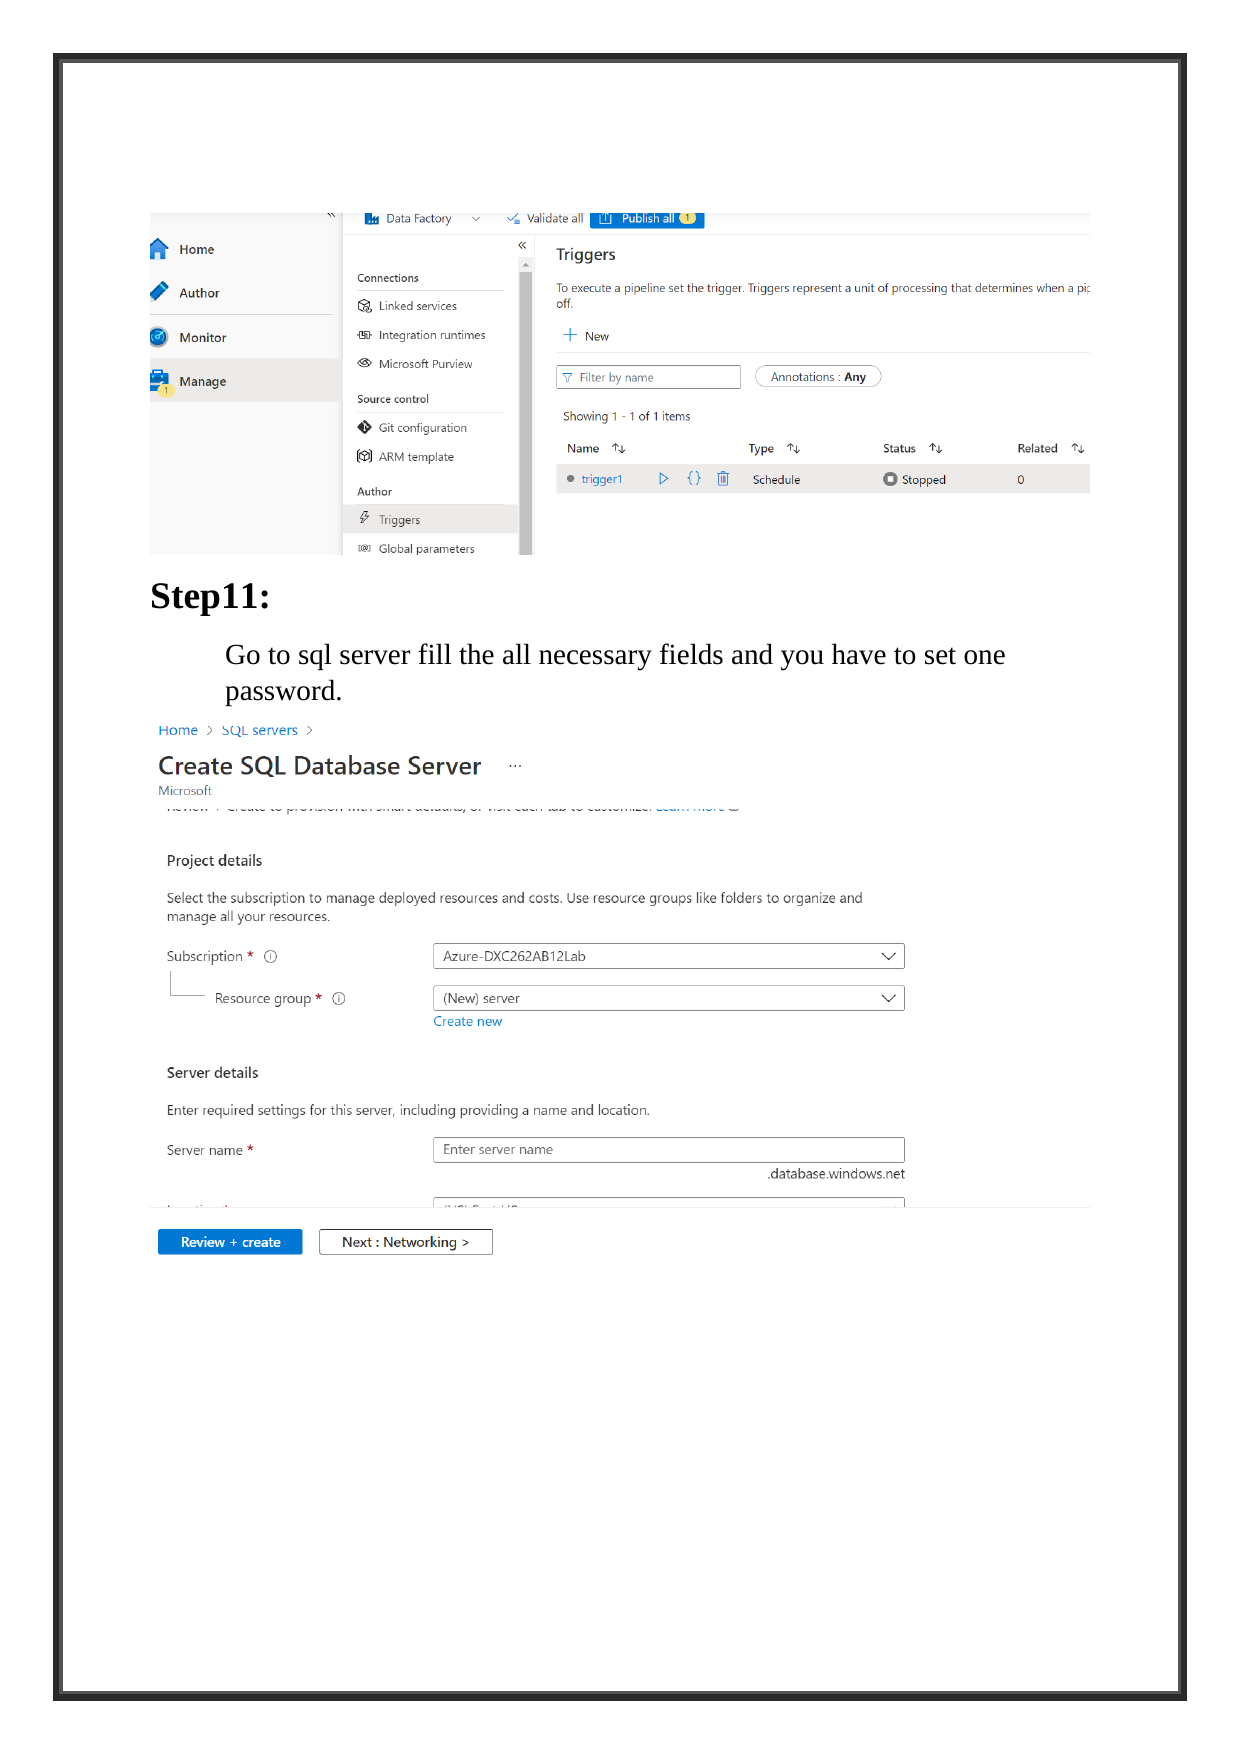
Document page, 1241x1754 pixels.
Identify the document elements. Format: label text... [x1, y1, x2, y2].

picture [150, 213, 1091, 555]
text Go to sql server fill the all necessary fields and you have to set one password. [225, 637, 1090, 707]
picture [150, 726, 1091, 1255]
text Step11: [150, 574, 1090, 617]
